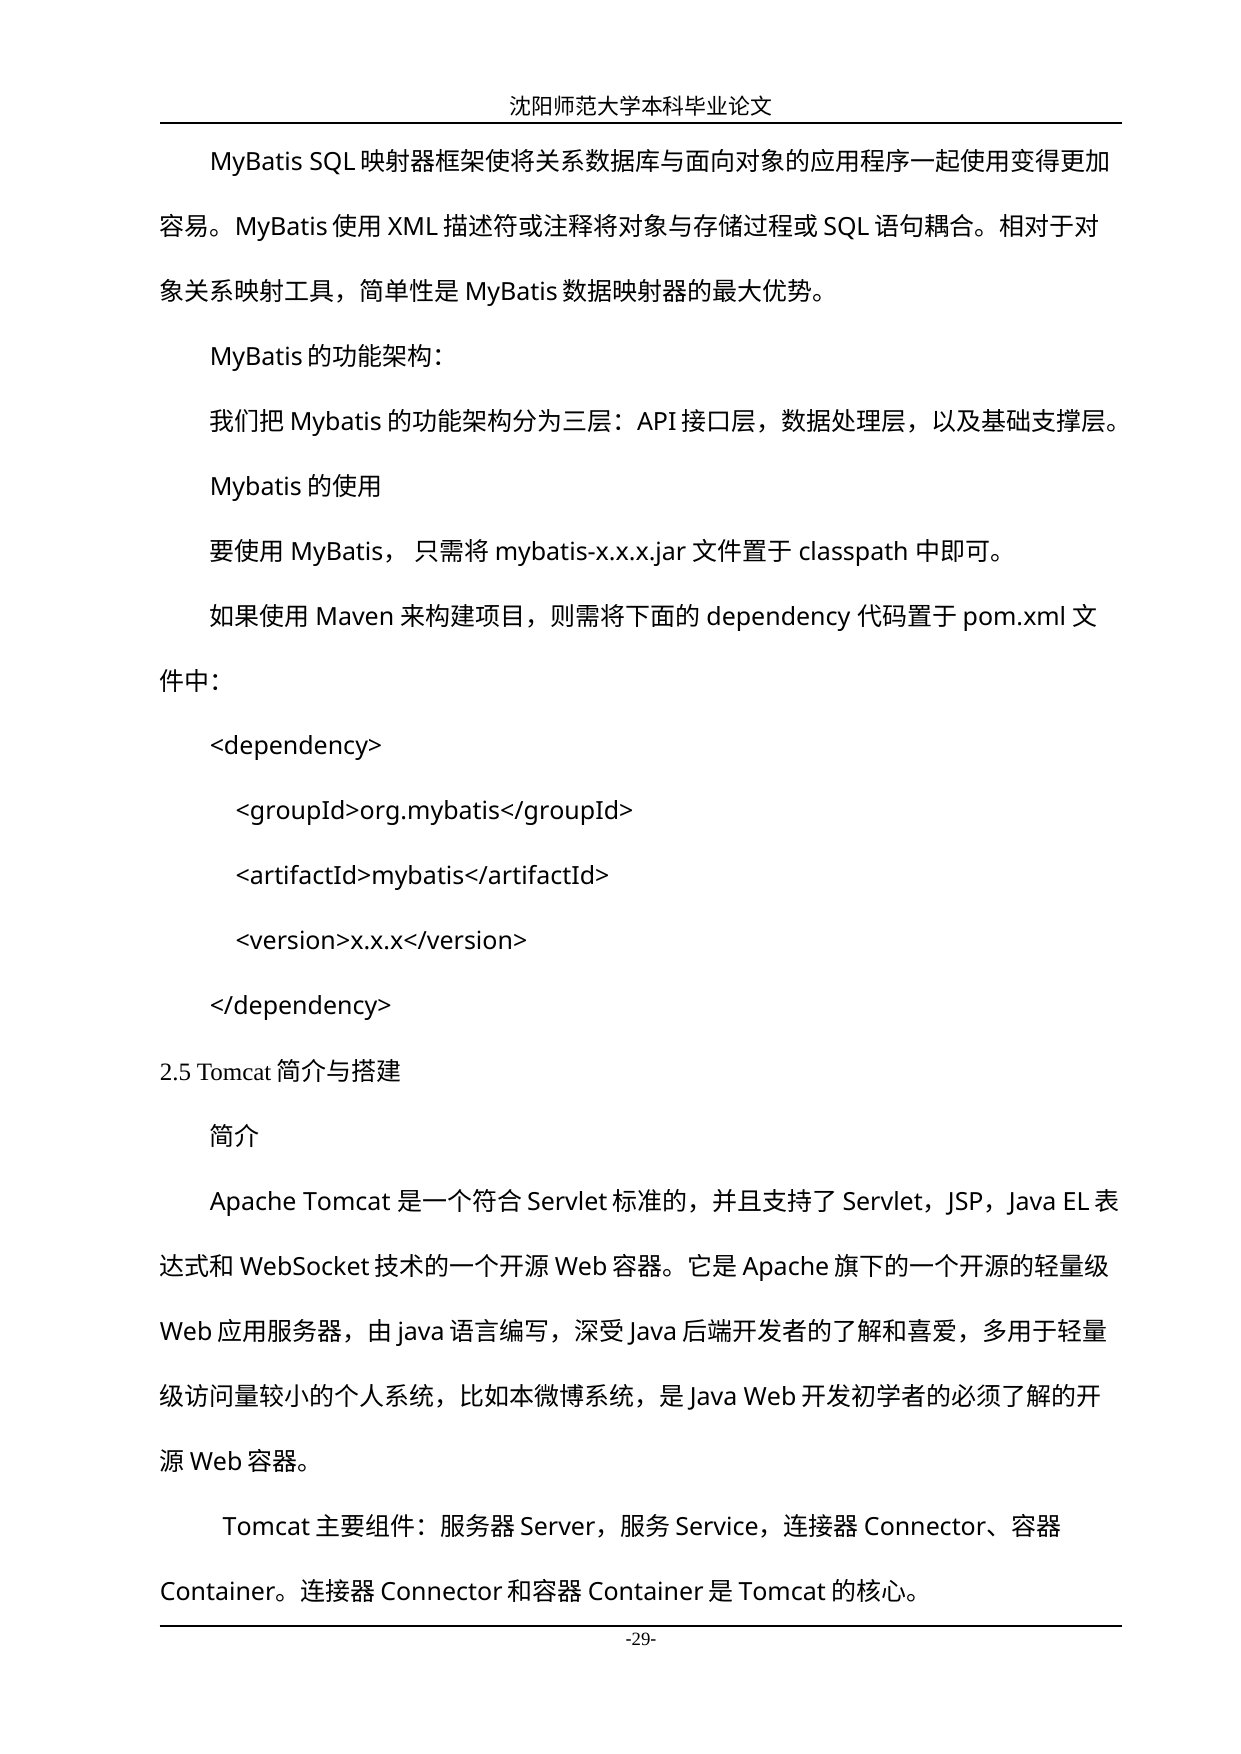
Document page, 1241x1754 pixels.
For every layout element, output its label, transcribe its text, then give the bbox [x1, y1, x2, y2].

text 我们把Mybatis的功能架构分为三层：API接口层，数据处理层，以及基础支撑层。 [159, 387, 1122, 452]
text </dependency> [159, 972, 1122, 1037]
text Mybatis的使用 [159, 452, 1122, 517]
text 简介 [159, 1102, 1122, 1167]
text MyBatis SQL映射器框架使将关系数据库与面向对象的应用程序一起使用变得更加容易。MyBatis使用XML描述符或注释将对象与存储过程或SQL语句耦合。相对于对象关系映射工具，简单性是MyBatis数据映射器的最大优势。 [159, 127, 1122, 322]
text <groupId>org.mybatis</groupId> [159, 777, 1122, 842]
text MyBatis的功能架构： [159, 322, 1122, 387]
subtitle 2.5 Tomcat简介与搭建 [159, 1037, 1122, 1102]
text <dependency> [159, 712, 1122, 777]
text Tomcat主要组件：服务器Server，服务Service，连接器Connector、容器Container。连接器Connector和容器Container是Tomcat的核心。 [159, 1492, 1122, 1622]
text Apache Tomcat 是一个符合Servlet标准的，并且支持了Servlet，JSP，Java EL表达式和WebSocket技术的一个开源Web容器。它是Apache旗下的一个开源的轻量级Web应用服务器，由java语言编写，深受Java后端开发者的了解和喜爱，多用于轻量级访问量较小的个人系统，比如本微博系统，是Java Web开发初学者的必须了解的开源Web容器。 [159, 1167, 1122, 1492]
text 要使用 MyBatis， 只需将 mybatis-x.x.x.jar 文件置于 classpath 中即可。 [159, 517, 1122, 582]
text <artifactId>mybatis</artifactId> [159, 842, 1122, 907]
text 如果使用 Maven 来构建项目，则需将下面的 dependency 代码置于 pom.xml 文件中： [159, 582, 1122, 712]
text <version>x.x.x</version> [159, 907, 1122, 972]
